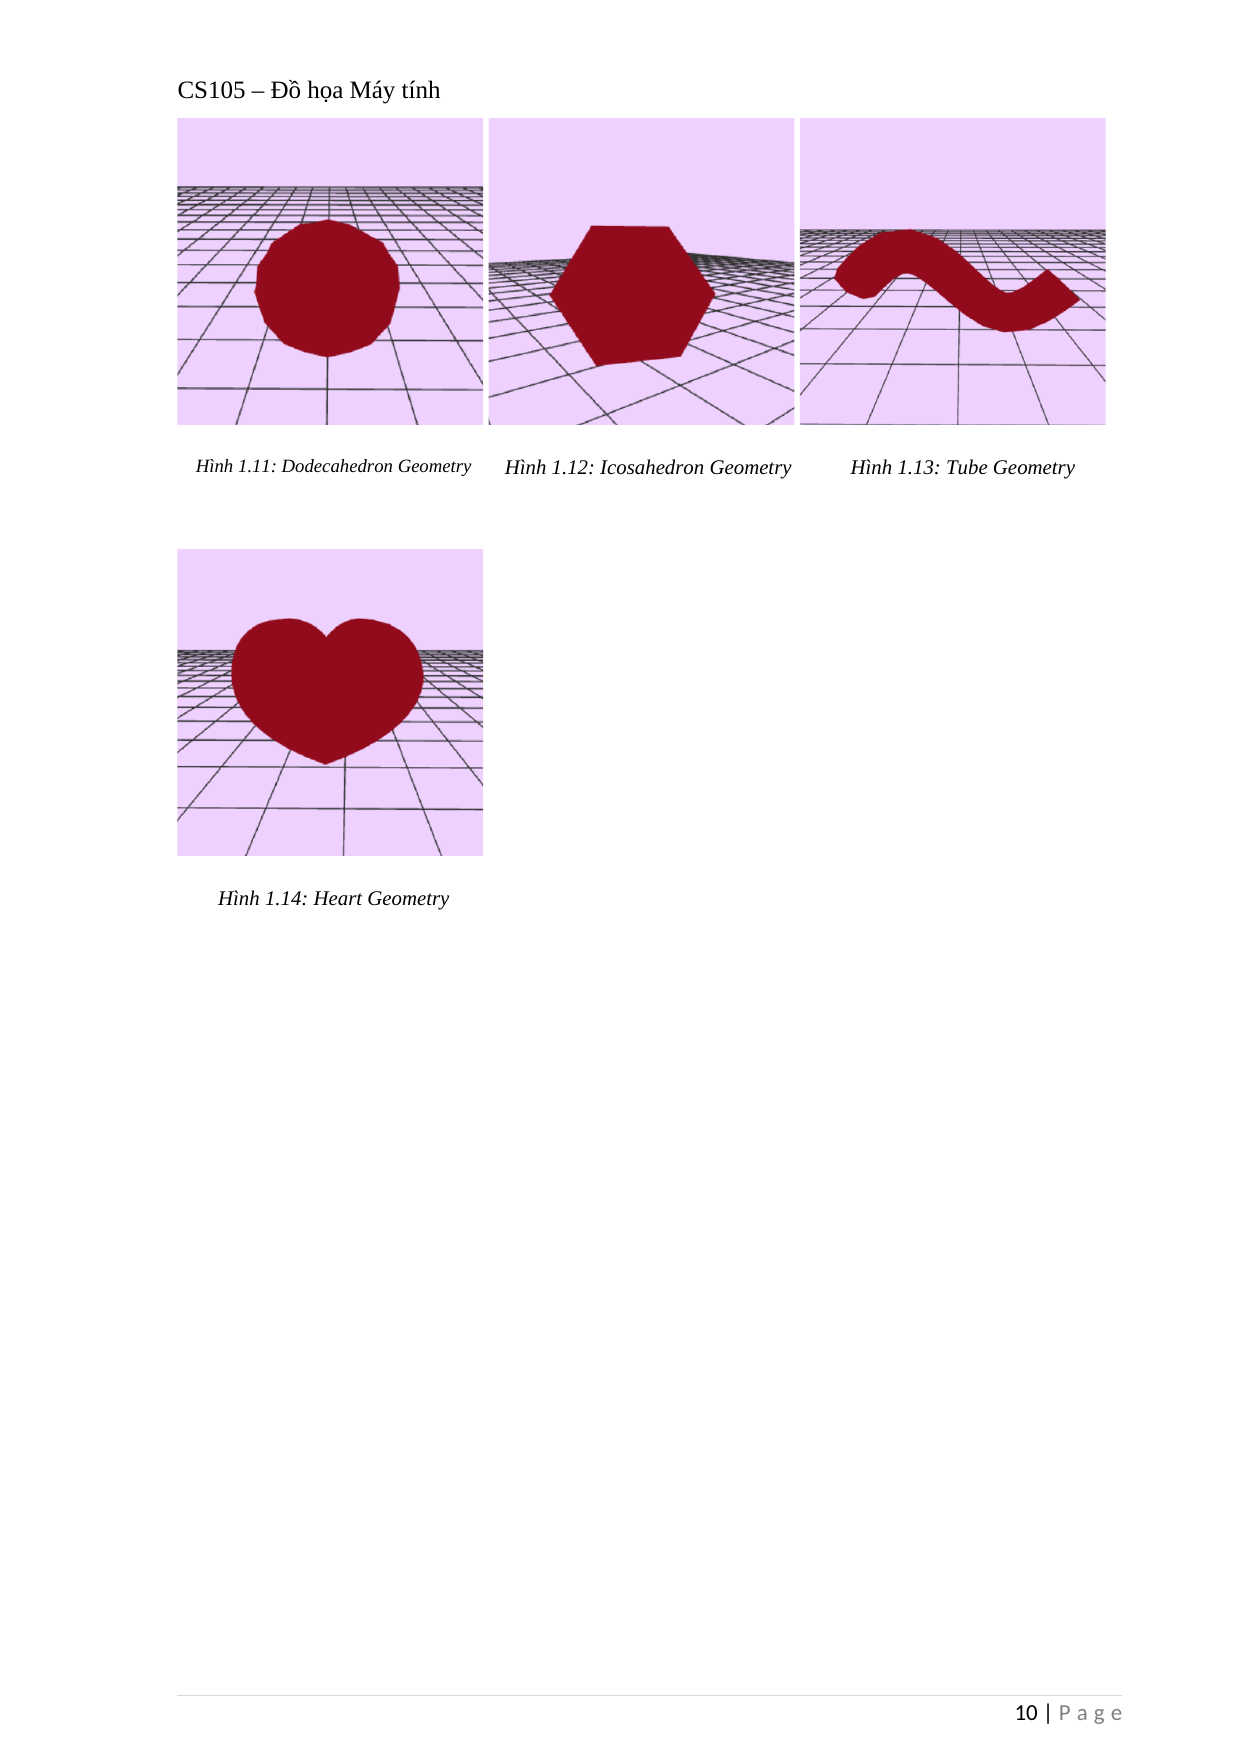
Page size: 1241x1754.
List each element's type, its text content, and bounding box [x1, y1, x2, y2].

picture [177, 549, 484, 856]
picture [488, 118, 795, 425]
table_header Hình 1.13: Tube Geometry [806, 455, 1121, 491]
table_header Hình 1.11: Dodecahedron Geometry [177, 455, 492, 491]
table_header Hình 1.12: Icosahedron Geometry [492, 455, 806, 491]
table_header Hình 1.14: Heart Geometry [177, 886, 492, 921]
picture [799, 118, 1106, 425]
picture [177, 118, 484, 425]
